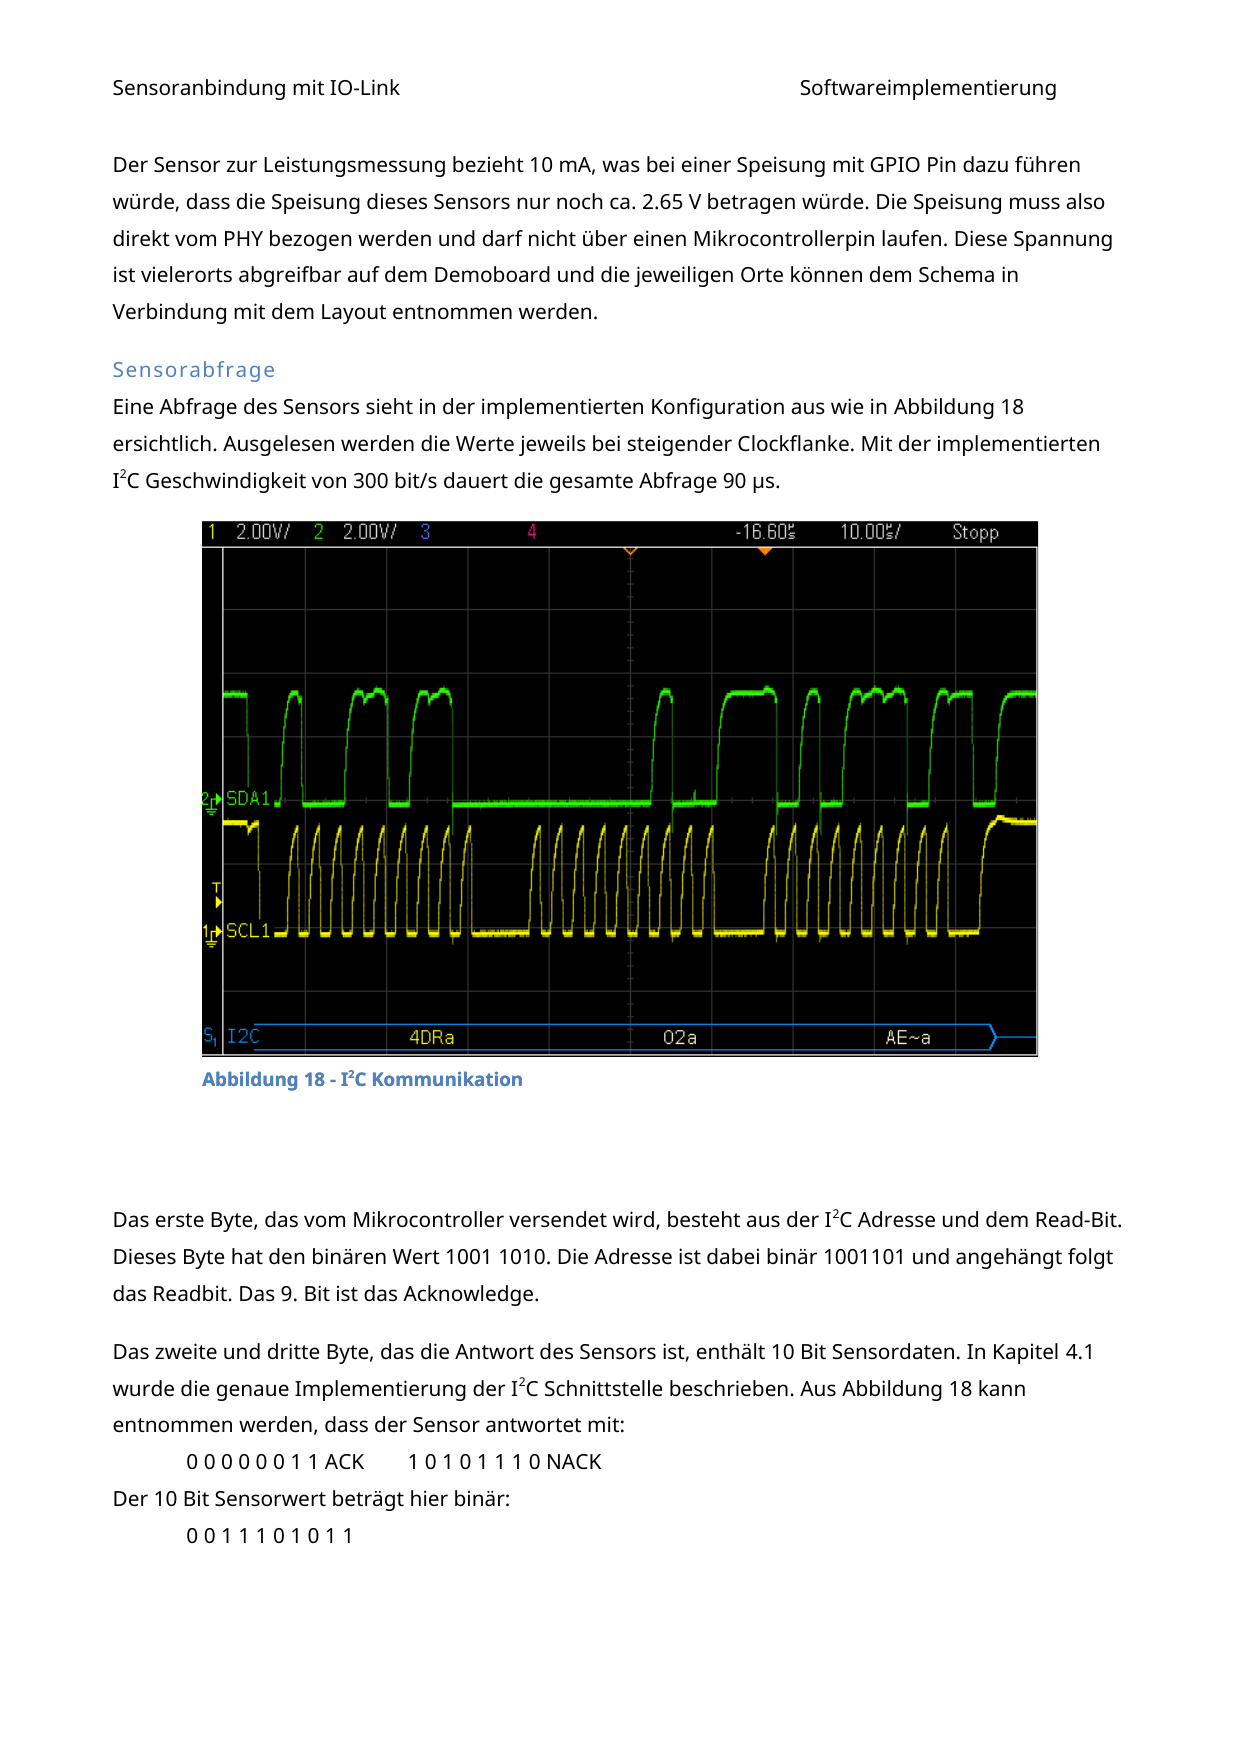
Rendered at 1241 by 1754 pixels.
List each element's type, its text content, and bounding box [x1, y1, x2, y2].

text Das zweite und dritte Byte, das die Antwort des Sensors ist, enthält 10 Bit Sensordaten. In Kapitel 4.1 wurde die genaue Implementierung der I2C Schnittstelle beschrieben. Aus Abbildung 18 kann entnommen werden, dass der Sensor antwortet mit: 0 0 0 0 0 0 1 1 ACK 1 0 1 0 1 1 1 0 NACK Der 10 Bit Sensorwert beträgt hier binär: 0 0 1 1 1 0 1 0 1 1 [112, 1337, 1128, 1550]
text Das erste Byte, das vom Mikrocontroller versendet wird, besteht aus der I2C Adresse und dem Read-Bit. Dieses Byte hat den binären Wert 1001 1010. Die Adresse ist dabei binär 1001101 und angehängt folgt das Readbit. Das 9. Bit ist das Acknowledge. [112, 1205, 1128, 1308]
text Der Sensor zur Leistungsmessung bezieht 10 mA, was bei einer Speisung mit GPIO Pin dazu führen würde, dass die Speisung dieses Sensors nur noch ca. 2.65 V betragen würde. Die Speisung muss also direkt vom PHY bezogen werden und darf nicht über einen Mikrocontrollerpin laufen. Diese Spannung ist vielerorts abgreifbar auf dem Demoboard und die jeweiligen Orte können dem Schema in Verbindung mit dem Layout entnommen werden. [112, 150, 1128, 326]
text Sensorabfrage Eine Abfrage des Sensors sieht in der implementierten Konfiguration aus wie in Abbildung 18 ersichtlich. Ausgelesen werden die Werte jeweils bei steigender Clockflanke. Mit der implementierten I2C Geschwindigkeit von 300 bit/s dauert die gesamte Abfrage 90 µs. [112, 355, 1128, 494]
picture [202, 520, 1039, 1057]
